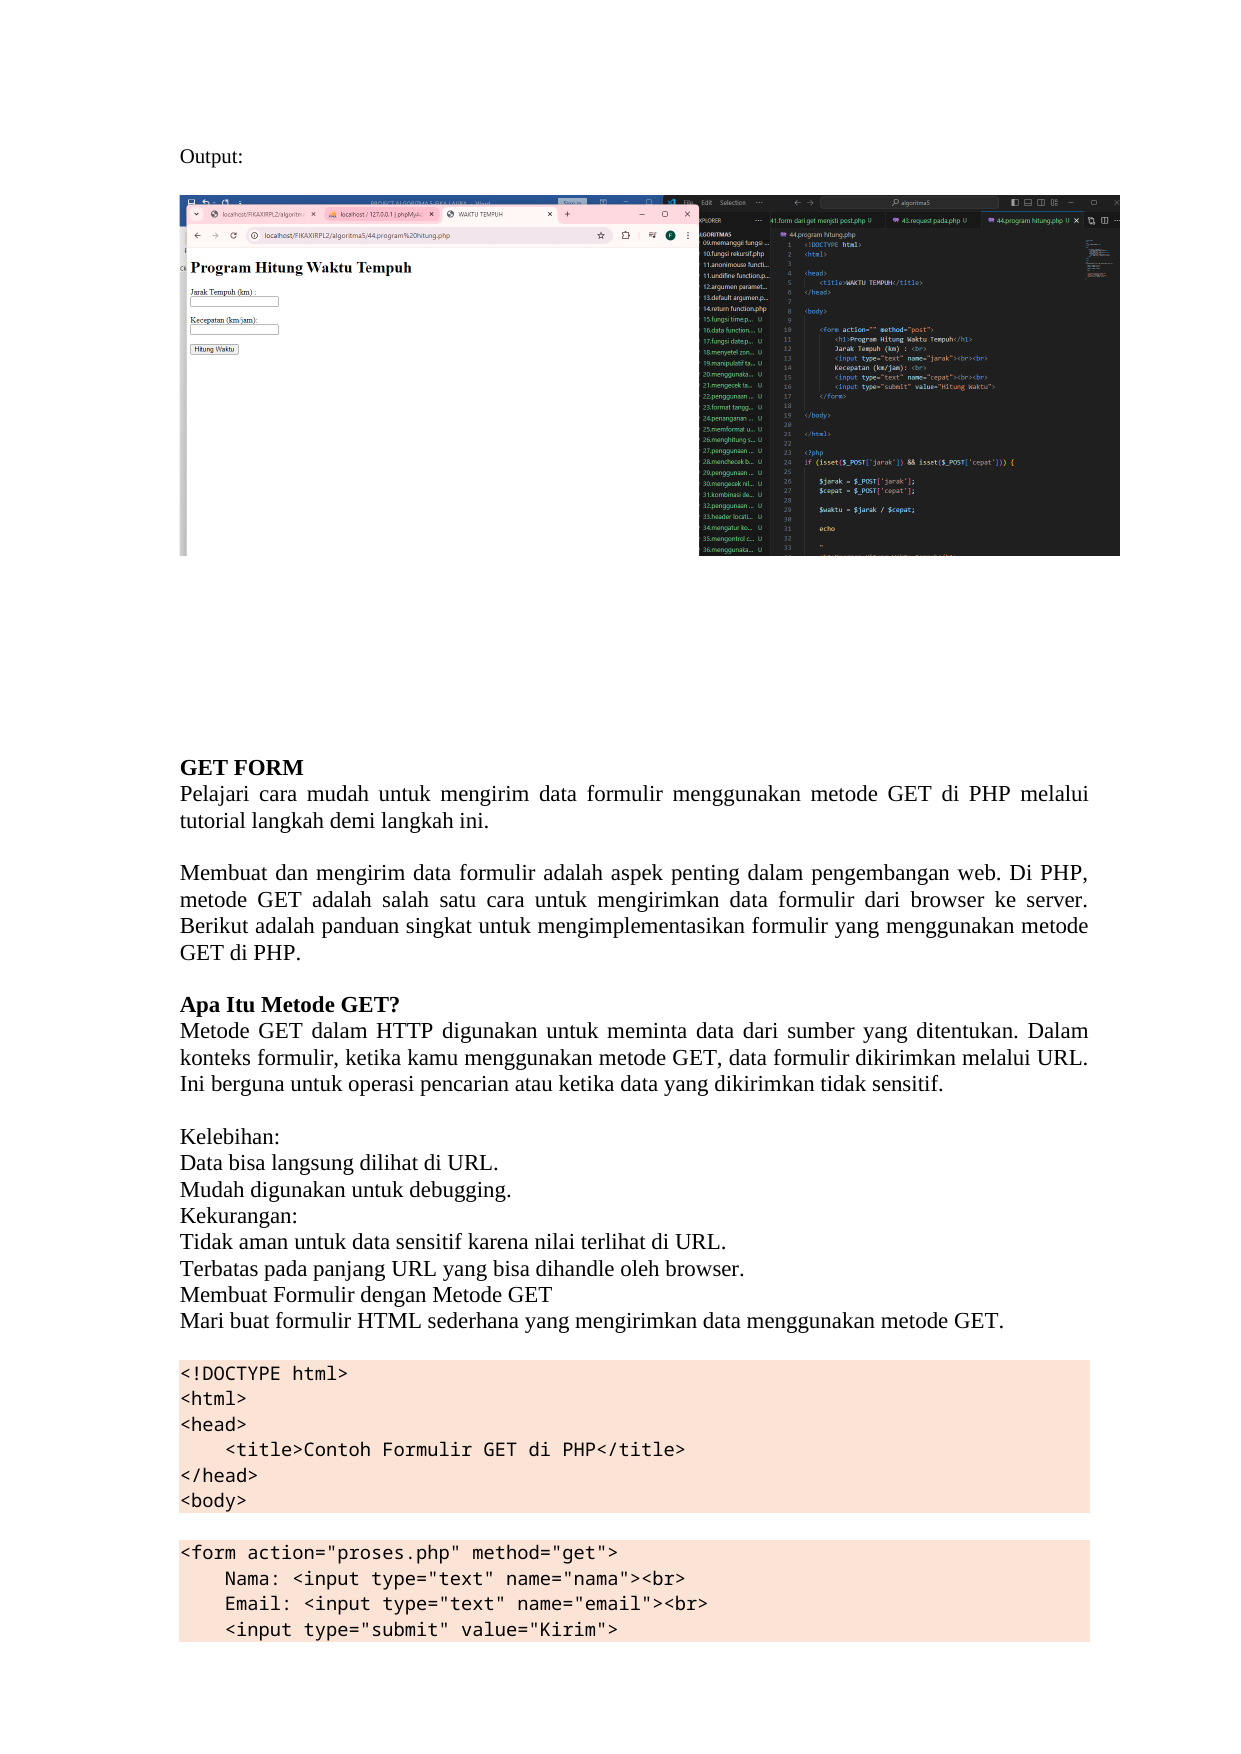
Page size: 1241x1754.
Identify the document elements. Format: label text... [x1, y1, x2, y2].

text Mari buat formulir HTML sederhana yang mengirimkan data menggunakan metode GET. [179, 1307, 1090, 1334]
text </head> [179, 1462, 1090, 1488]
text <html> [179, 1386, 1090, 1411]
text <!DOCTYPE html> [179, 1360, 1090, 1386]
picture [179, 195, 1120, 556]
text Kelebihan: [179, 1123, 1090, 1149]
text Nama: <input type="text" name="nama"><br> [179, 1565, 1090, 1591]
text <title>Contoh Formulir GET di PHP</title> [179, 1437, 1090, 1462]
text Email: <input type="text" name="email"><br> [179, 1591, 1090, 1616]
text <body> [179, 1488, 1090, 1513]
text Apa Itu Metode GET? [179, 991, 1090, 1018]
text <head> [179, 1411, 1090, 1437]
text Data bisa langsung dilihat di URL. [179, 1149, 1090, 1176]
text Pelajari cara mudah untuk mengirim data formulir menggunakan metode GET di PHP melalui tutorial langkah demi langkah ini. [179, 780, 1090, 833]
text Tidak aman untuk data sensitif karena nilai terlihat di URL. [179, 1228, 1090, 1255]
text Output: [179, 144, 1090, 168]
text GET FORM [179, 754, 1090, 780]
text Mudah digunakan untuk debugging. [179, 1176, 1090, 1202]
text <form action="proses.php" method="get"> [179, 1540, 1090, 1565]
text Metode GET dalam HTTP digunakan untuk meminta data dari sumber yang ditentukan. Dalam konteks formulir, ketika kamu menggunakan metode GET, data formulir dikirimkan melalui URL. Ini berguna untuk operasi pencarian atau ketika data yang dikirimkan tidak sensitif. [179, 1018, 1090, 1097]
text Membuat Formulir dengan Metode GET [179, 1281, 1090, 1307]
text Terbatas pada panjang URL yang bisa dihandle oleh browser. [179, 1255, 1090, 1281]
text <input type="submit" value="Kirim"> [179, 1616, 1090, 1642]
text Membuat dan mengirim data formulir adalah aspek penting dalam pengembangan web. Di PHP, metode GET adalah salah satu cara untuk mengirimkan data formulir dari browser ke server. Berikut adalah panduan singkat untuk mengimplementasikan formulir yang menggunakan metode GET di PHP. [179, 859, 1090, 965]
text Kekurangan: [179, 1202, 1090, 1228]
